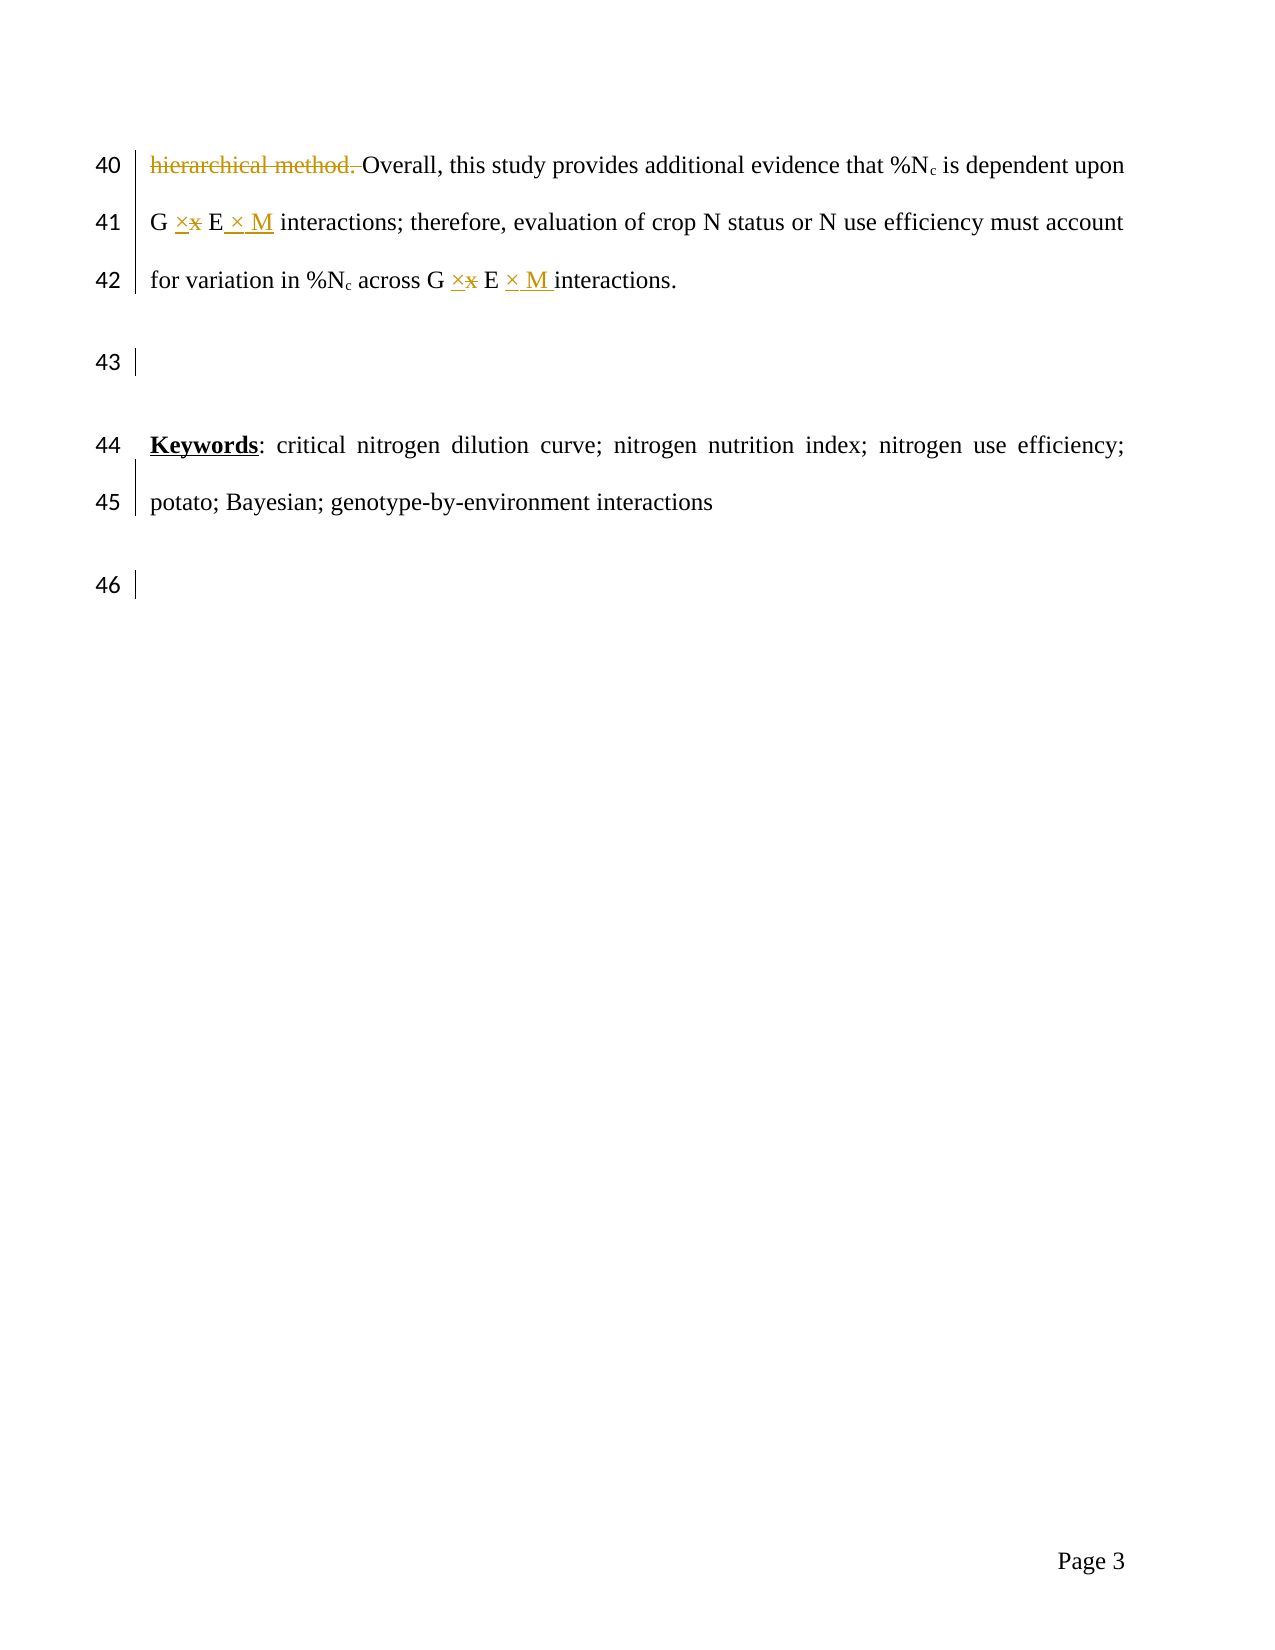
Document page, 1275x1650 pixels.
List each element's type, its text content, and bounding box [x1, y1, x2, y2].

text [150, 150, 1125, 294]
text Keywords: critical nitrogen dilution curve; nitrogen nutrition index; nitrogen use efficiency; potato; Bayesian; genotype-by-environment interactions [150, 430, 1125, 516]
